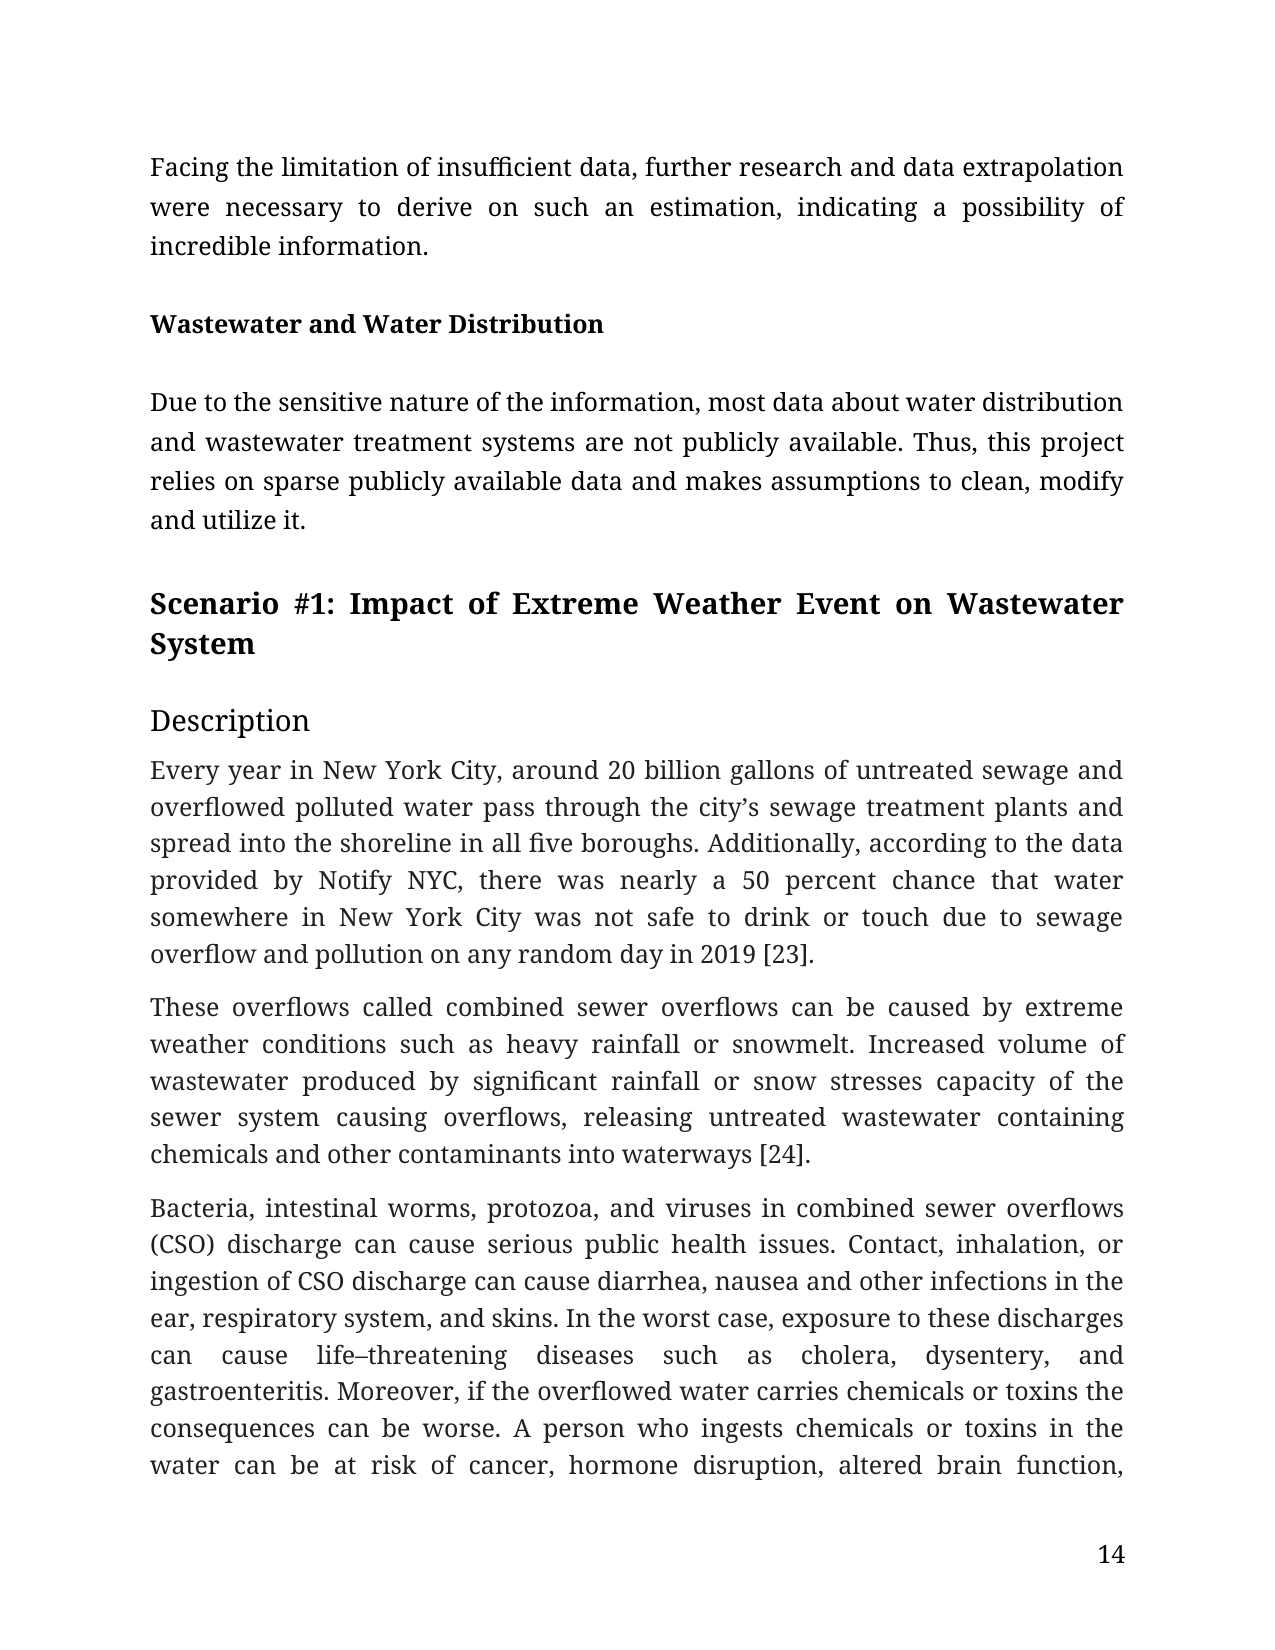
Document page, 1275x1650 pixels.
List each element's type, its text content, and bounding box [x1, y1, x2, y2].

text Facing the limitation of insufficient data, further research and data extrapolation were necessary to derive on such an estimation, indicating a possibility of incredible information. [150, 150, 1125, 262]
text These overflows called combined sewer overflows can be caused by extreme weather conditions such as heavy rainfall or snowmelt. Increased volume of wastewater produced by significant rainfall or snow stresses capacity of the sewer system causing overflows, releasing untreated wastewater containing chemicals and other contaminants into waterways [24]. [150, 990, 1125, 1171]
text Every year in New York City, around 20 billion gallons of untreated sewage and overflowed polluted water pass through the city’s sewage treatment plants and spread into the shoreline in all five boroughs. Additionally, according to the data provided by Notify NYC, there was nearly a 50 percent chance that water somewhere in New York City was not safe to drink or touch due to sewage overflow and pollution on any random day in 2019 [23]. [150, 752, 1125, 970]
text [150, 1190, 1125, 1482]
subtitle Scenario #1: Impact of Extreme Weather Event on Wastewater System [150, 583, 1125, 663]
text Wastewater and Water Distribution [150, 307, 1125, 341]
text Due to the sensitive nature of the information, most data about water distribution and wastewater treatment systems are not publicly available. Thus, this project relies on sparse publicly available data and makes assumptions to clean, modify and utilize it. [150, 385, 1125, 537]
subtitle Description [150, 700, 1125, 740]
